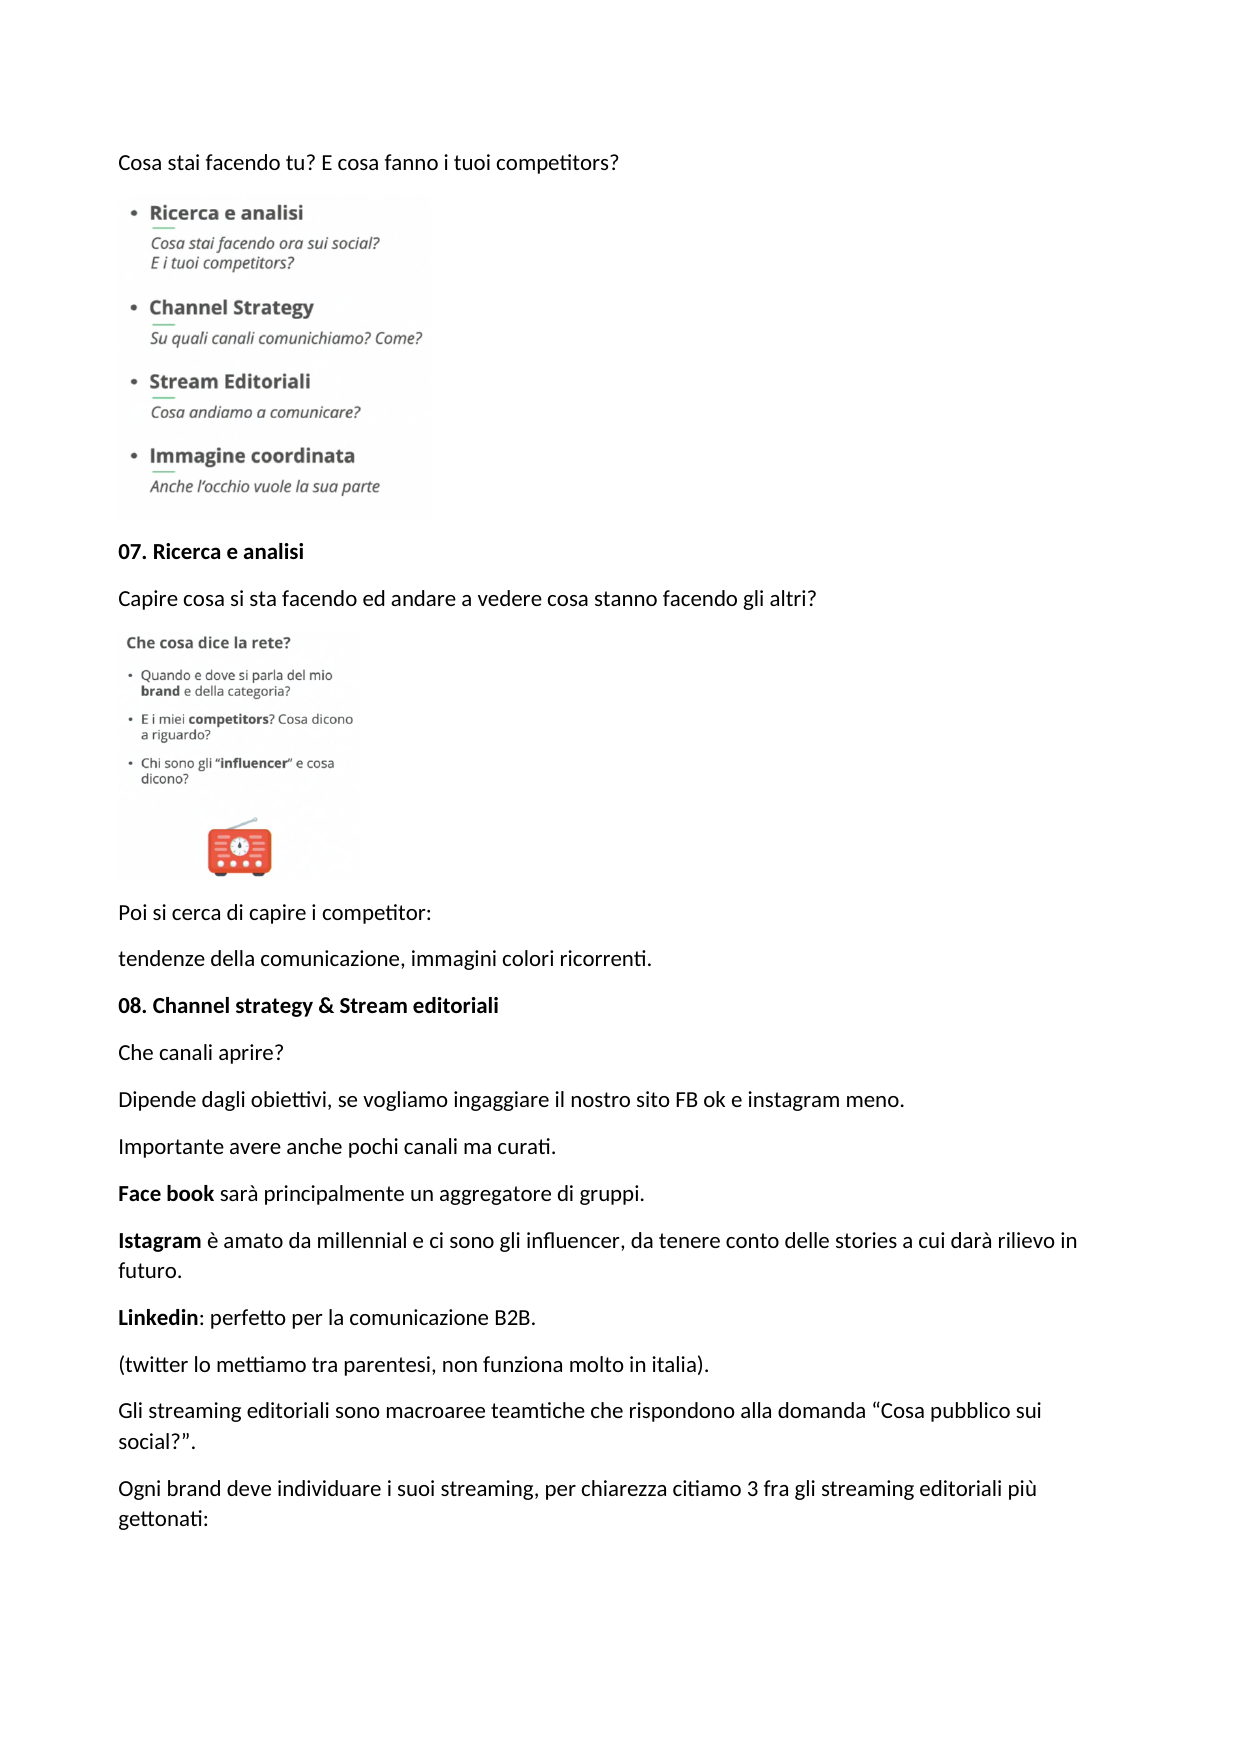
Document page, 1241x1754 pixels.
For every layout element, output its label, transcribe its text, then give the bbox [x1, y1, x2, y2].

text Poi si cerca di capire i competitor: [118, 898, 1122, 926]
picture [118, 194, 432, 519]
picture [118, 631, 361, 879]
text Cosa stai facendo tu? E cosa fanno i tuoi competitors? [118, 148, 1122, 176]
text Dipende dagli obiettivi, se vogliamo ingaggiare il nostro sito FB ok e instagram meno. [118, 1085, 1122, 1113]
text Che canali aprire? [118, 1038, 1122, 1066]
text Gli streaming editoriali sono macroaree teamtiche che rispondono alla domanda “Cosa pubblico sui social?”. [118, 1397, 1122, 1455]
text 08. Channel strategy & Stream editoriali [118, 991, 1122, 1019]
text Istagram è amato da millennial e ci sono gli influencer, da tenere conto delle stories a cui darà rilievo in futuro. [118, 1226, 1122, 1284]
text Importante avere anche pochi canali ma curati. [118, 1132, 1122, 1160]
text (twitter lo mettiamo tra parentesi, non funziona molto in italia). [118, 1350, 1122, 1378]
text Face book sarà principalmente un aggregatore di gruppi. [118, 1179, 1122, 1207]
text Ogni brand deve individuare i suoi streaming, per chiarezza citiamo 3 fra gli streaming editoriali più gettonati: [118, 1474, 1122, 1532]
text Capire cosa si sta facendo ed andare a vedere cosa stanno facendo gli altri? [118, 584, 1122, 612]
text tendenze della comunicazione, immagini colori ricorrenti. [118, 944, 1122, 973]
text Linkedin: perfetto per la comunicazione B2B. [118, 1303, 1122, 1331]
text 07. Ricerca e analisi [118, 537, 1122, 565]
